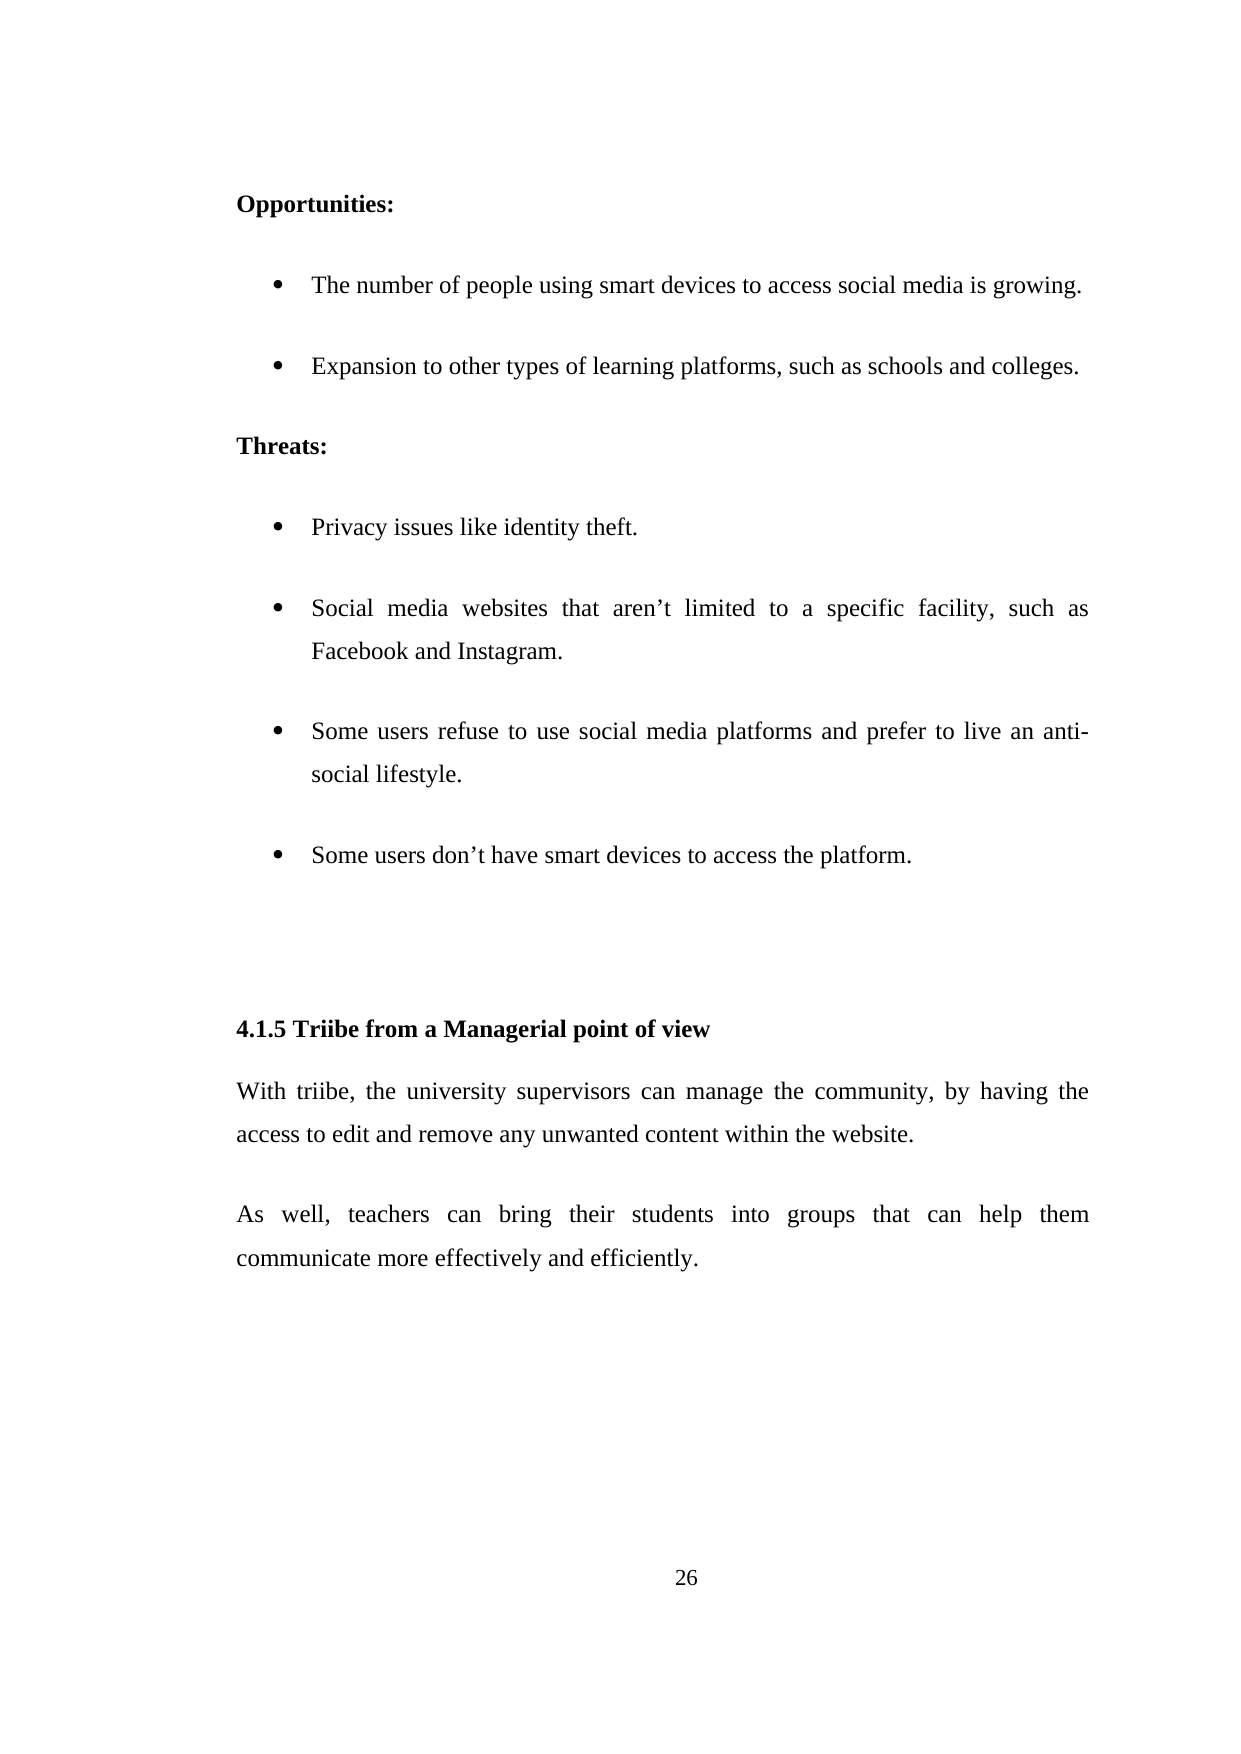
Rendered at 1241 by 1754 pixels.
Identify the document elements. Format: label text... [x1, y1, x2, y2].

list Some users refuse to use social media platforms and prefer to live an anti-social lifestyle. [274, 716, 1090, 788]
list Privacy issues like identity theft. [274, 512, 1090, 541]
text Threats: [236, 431, 1090, 460]
text As well, teachers can bring their students into groups that can help them communicate more effectively and efficiently. [236, 1199, 1090, 1271]
list Some users don’t have smart devices to access the platform. [274, 840, 1090, 869]
text With triibe, the university supervisors can manage the community, by having the access to edit and remove any unwanted content within the website. [236, 1076, 1090, 1148]
subtitle Triibe from a Managerial point of view [236, 1014, 1090, 1043]
text Opportunities: [236, 189, 1090, 218]
list The number of people using smart devices to access social media is growing. [274, 270, 1090, 299]
list Social media websites that aren’t limited to a specific facility, such as Facebook and Instagram. [274, 593, 1090, 664]
list Expansion to other types of learning platforms, such as schools and colleges. [274, 351, 1090, 379]
